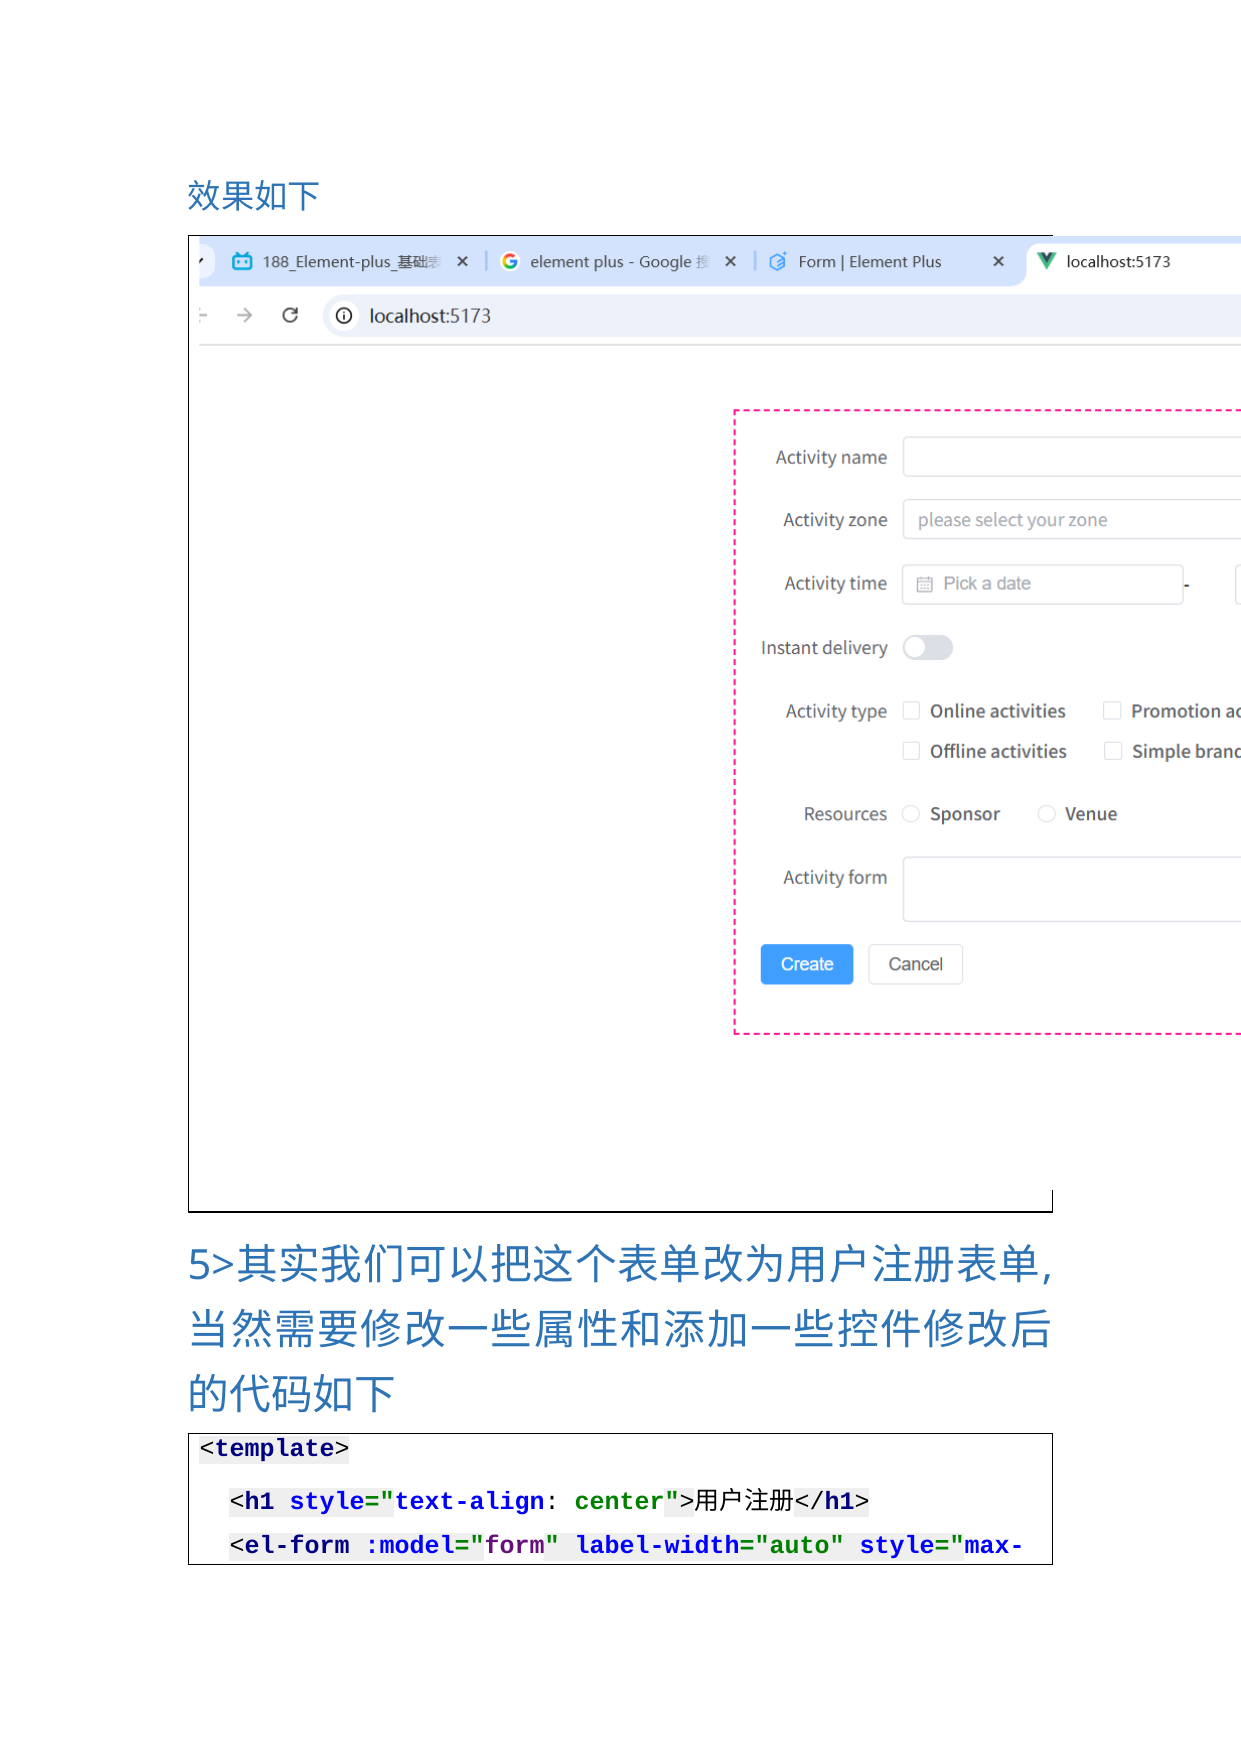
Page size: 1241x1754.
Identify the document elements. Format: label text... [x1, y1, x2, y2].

subtitle 5>其实我们可以把这个表单改为用户注册表单,当然需要修改一些属性和添加一些控件修改后的代码如下 [187, 1229, 1053, 1424]
subtitle 效果如下 [187, 162, 1053, 227]
picture [199, 236, 1241, 1190]
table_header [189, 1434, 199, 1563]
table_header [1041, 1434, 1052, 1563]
table_header [189, 236, 1052, 1211]
